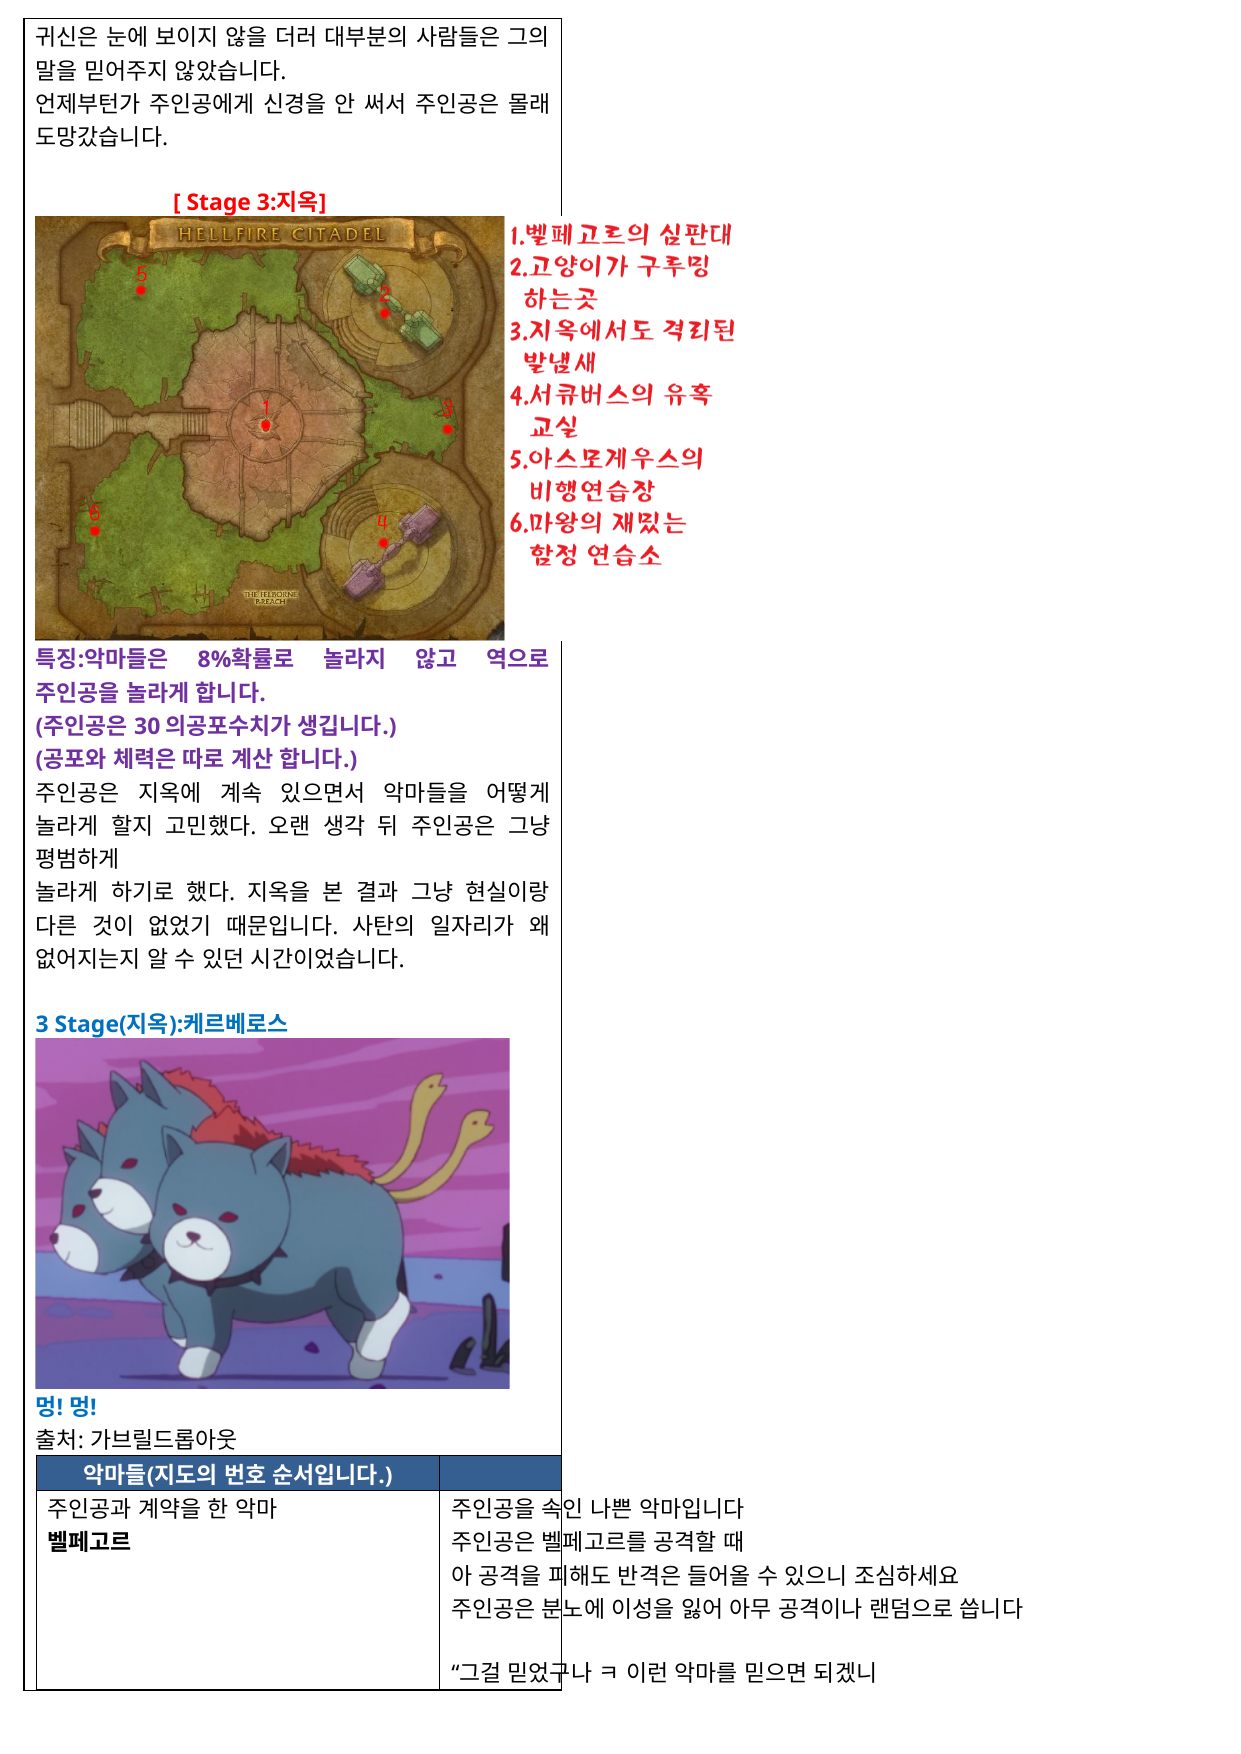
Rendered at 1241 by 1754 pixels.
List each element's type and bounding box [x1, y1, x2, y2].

picture [35, 1038, 510, 1389]
table_cell [25, 19, 561, 1690]
picture [35, 216, 741, 641]
